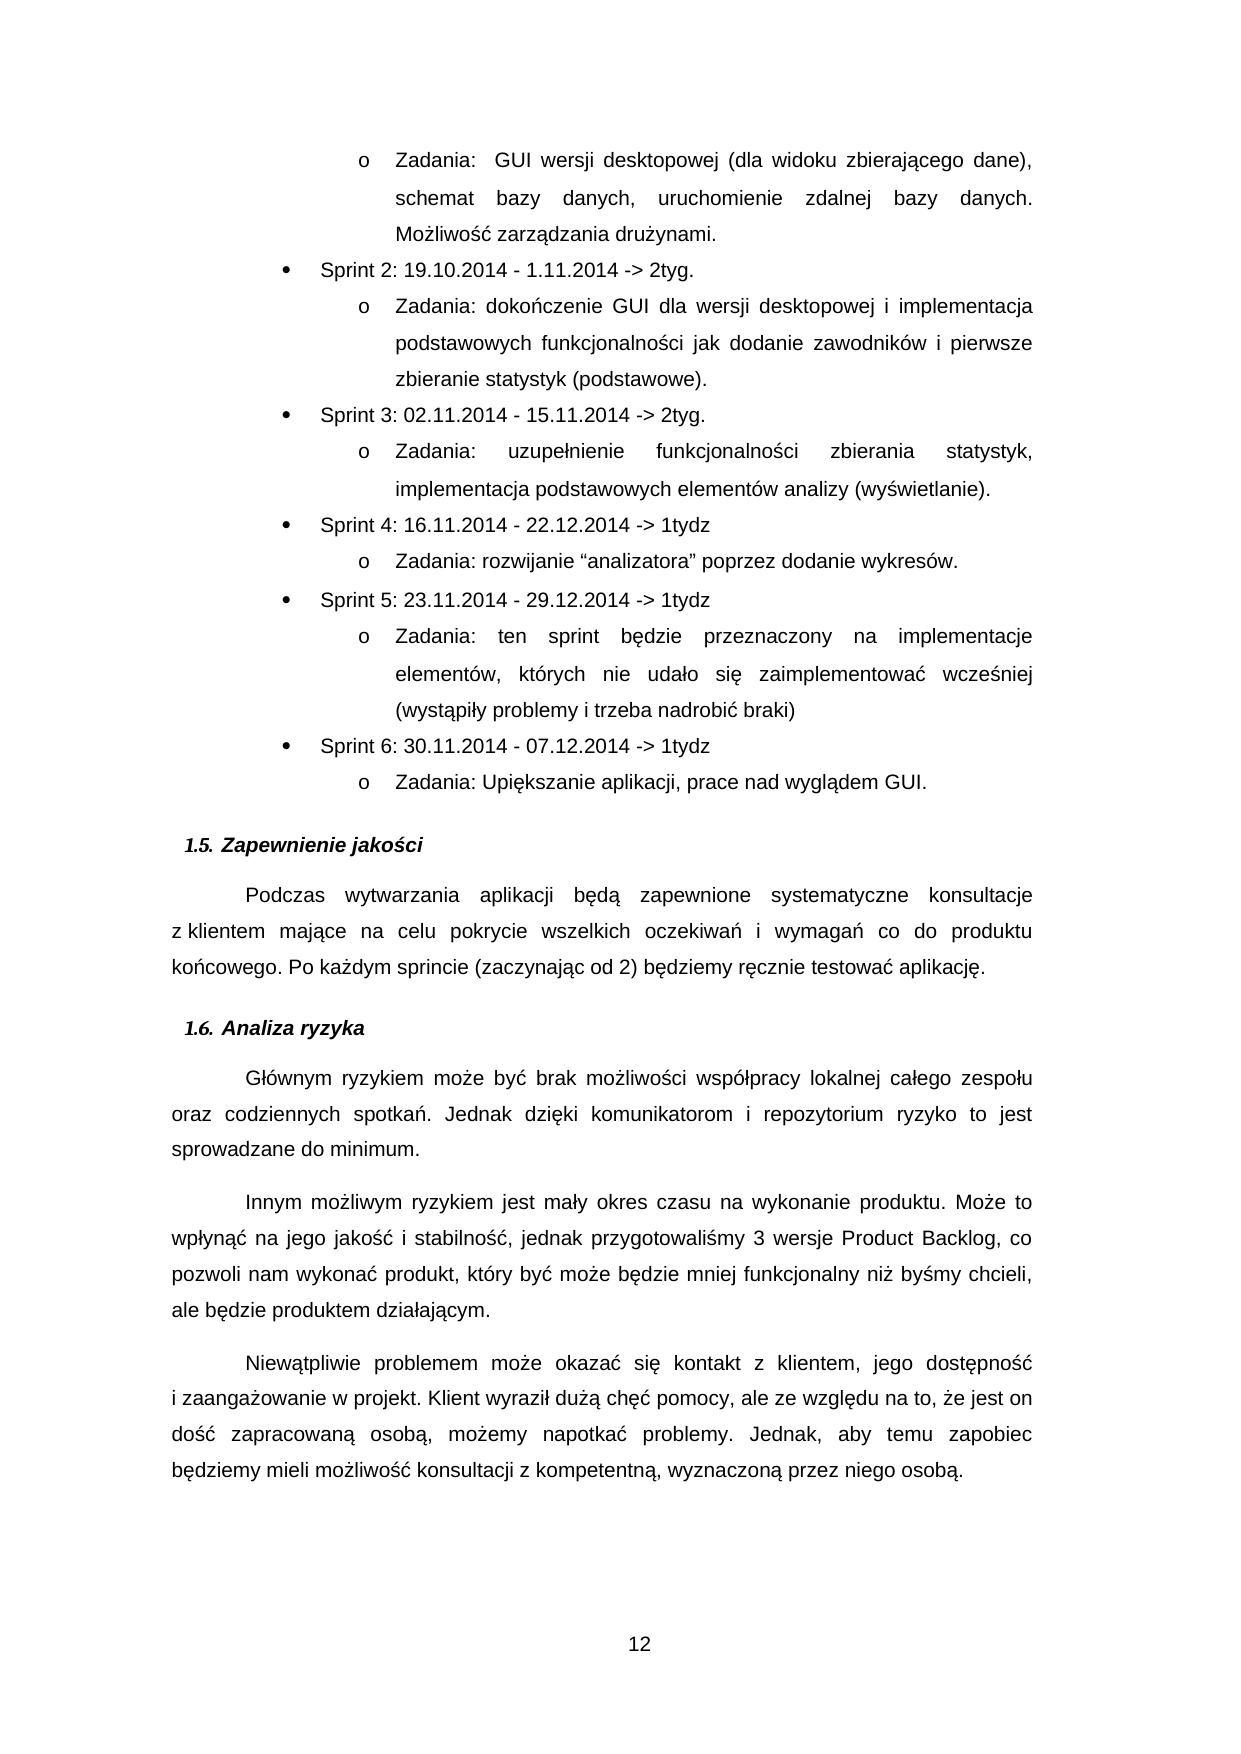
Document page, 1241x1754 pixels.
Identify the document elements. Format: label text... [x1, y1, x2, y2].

list Sprint 3: 02.11.2014 - 15.11.2014 -> 2tyg. [283, 403, 1033, 427]
list Zadania: dokończenie GUI dla wersji desktopowej i implementacja podstawowych funkcjonalności jak dodanie zawodników i pierwsze zbieranie statystyk (podstawowe). [358, 293, 1033, 391]
subtitle Zapewnienie jakości [185, 833, 1033, 858]
text Głównym ryzykiem może być brak możliwości współpracy lokalnej całego zespołu oraz codziennych spotkań. Jednak dzięki komunikatorom i repozytorium ryzyko to jest sprowadzane do minimum. [171, 1065, 1033, 1161]
list Sprint 6: 30.11.2014 - 07.12.2014 -> 1tydz [283, 733, 1033, 757]
text Niewątpliwie problemem może okazać się kontakt z klientem, jego dostępność i zaangażowanie w projekt. Klient wyraził dużą chęć pomocy, ale ze względu na to, że jest on dość zapracowaną osobą, możemy napotkać problemy. Jednak, aby temu zapobiec będziemy mieli możliwość konsultacji z kompetentną, wyznaczoną przez niego osobą. [171, 1350, 1033, 1482]
list Zadania: GUI wersji desktopowej (dla widoku zbierającego dane), schemat bazy danych, uruchomienie zdalnej bazy danych. Możliwość zarządzania drużynami. [358, 148, 1033, 245]
text Podczas wytwarzania aplikacji będą zapewnione systematyczne konsultacje z klientem mające na celu pokrycie wszelkich oczekiwań i wymagań co do produktu końcowego. Po każdym sprincie (zaczynając od 2) będziemy ręcznie testować aplikację. [171, 883, 1033, 979]
list Zadania: uzupełnienie funkcjonalności zbierania statystyk, implementacja podstawowych elementów analizy (wyświetlanie). [358, 439, 1033, 501]
list Sprint 2: 19.10.2014 - 1.11.2014 -> 2tyg. [283, 257, 1033, 281]
text Innym możliwym ryzykiem jest mały okres czasu na wykonanie produktu. Może to wpłynąć na jego jakość i stabilność, jednak przygotowaliśmy 3 wersje Product Backlog, co pozwoli nam wykonać produkt, który być może będzie mniej funkcjonalny niż byśmy chcieli, ale będzie produktem działającym. [171, 1190, 1033, 1322]
list Zadania: ten sprint będzie przeznaczony na implementacje elementów, których nie udało się zaimplementować wcześniej (wystąpiły problemy i trzeba nadrobić braki) [358, 624, 1033, 721]
list Zadania: Upiększanie aplikacji, prace nad wyglądem GUI. [358, 769, 1033, 795]
list Sprint 5: 23.11.2014 - 29.12.2014 -> 1tydz [283, 588, 1033, 612]
list Zadania: rozwijanie “analizatora” poprzez dodanie wykresów. [358, 549, 1033, 575]
list Sprint 4: 16.11.2014 - 22.12.2014 -> 1tydz [283, 513, 1033, 537]
subtitle Analiza ryzyka [185, 1016, 1033, 1041]
